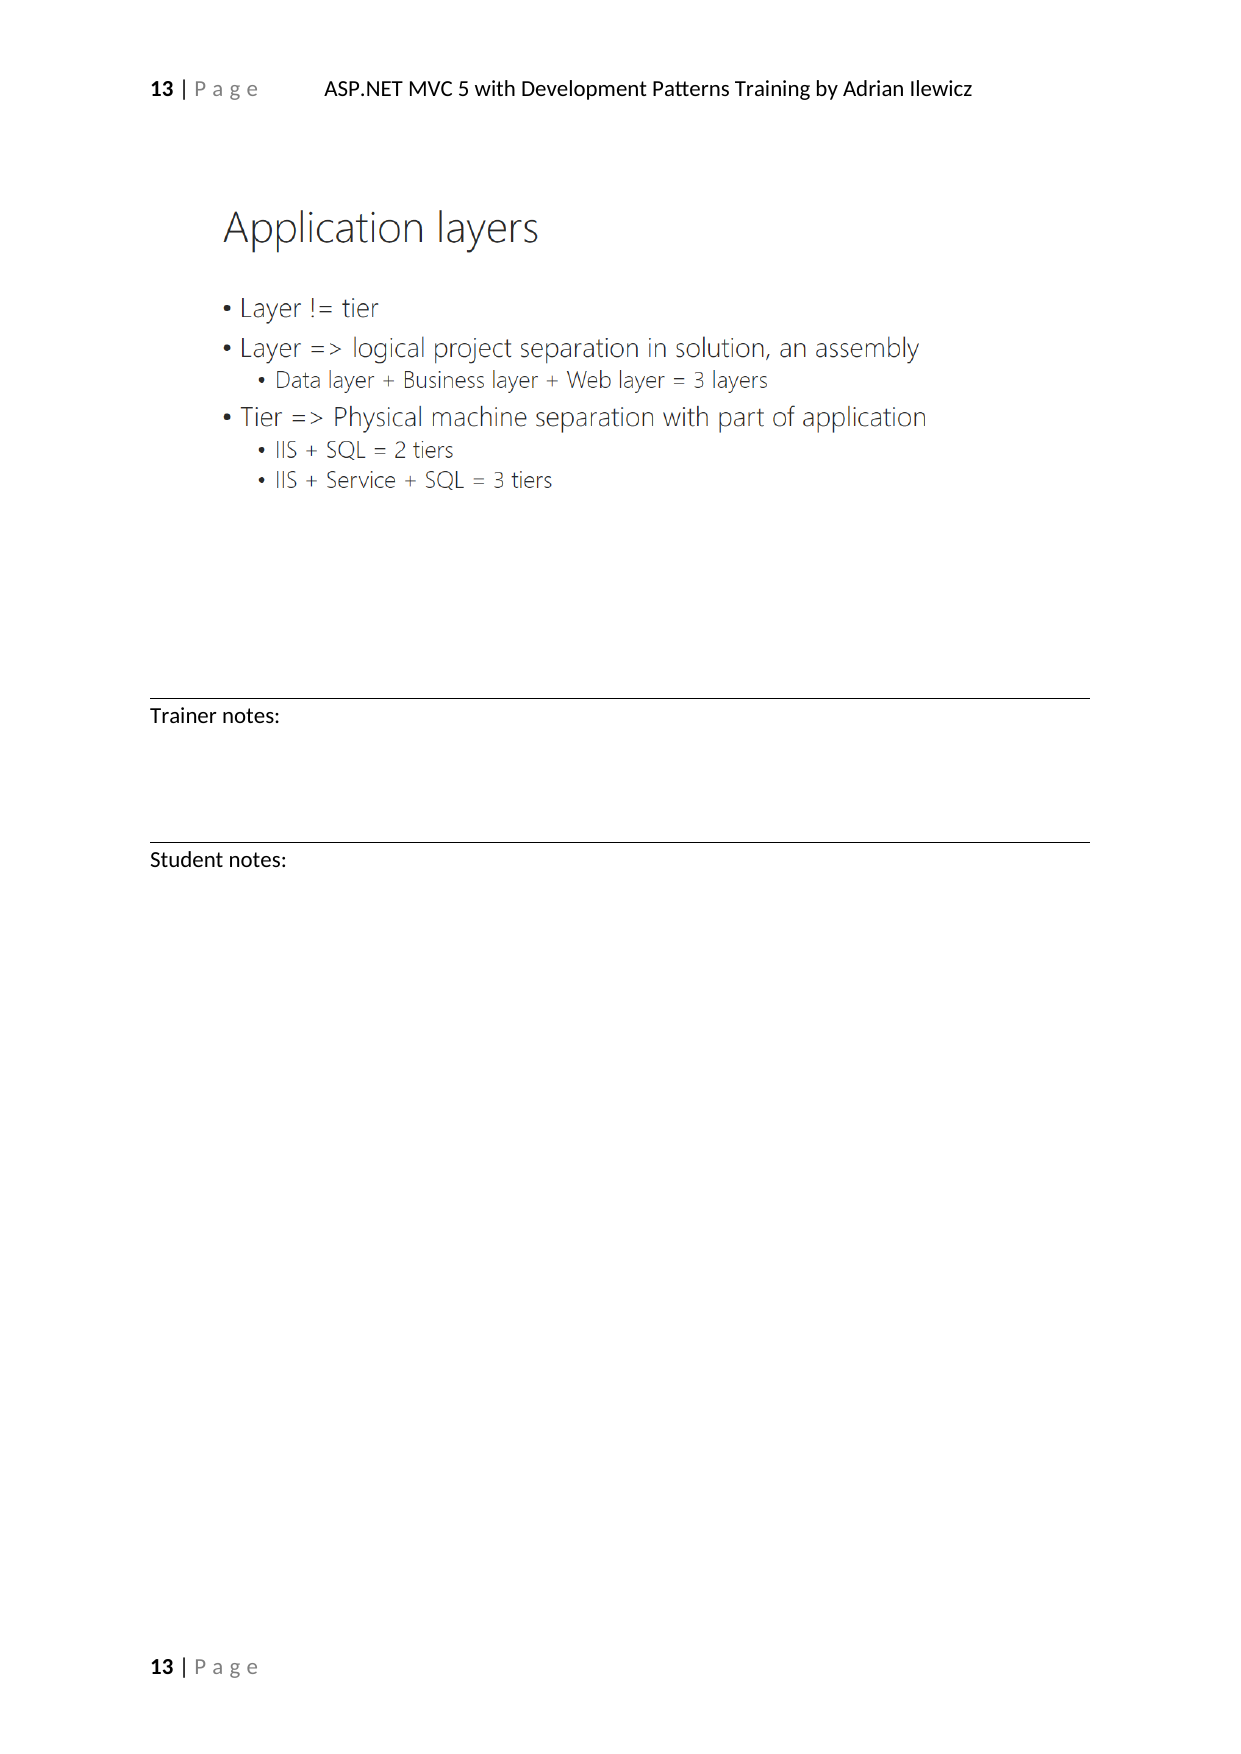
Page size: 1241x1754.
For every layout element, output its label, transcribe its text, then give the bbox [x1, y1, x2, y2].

picture [150, 149, 1091, 679]
text Trainer notes: [150, 699, 1090, 729]
text Student notes: [150, 843, 1090, 873]
